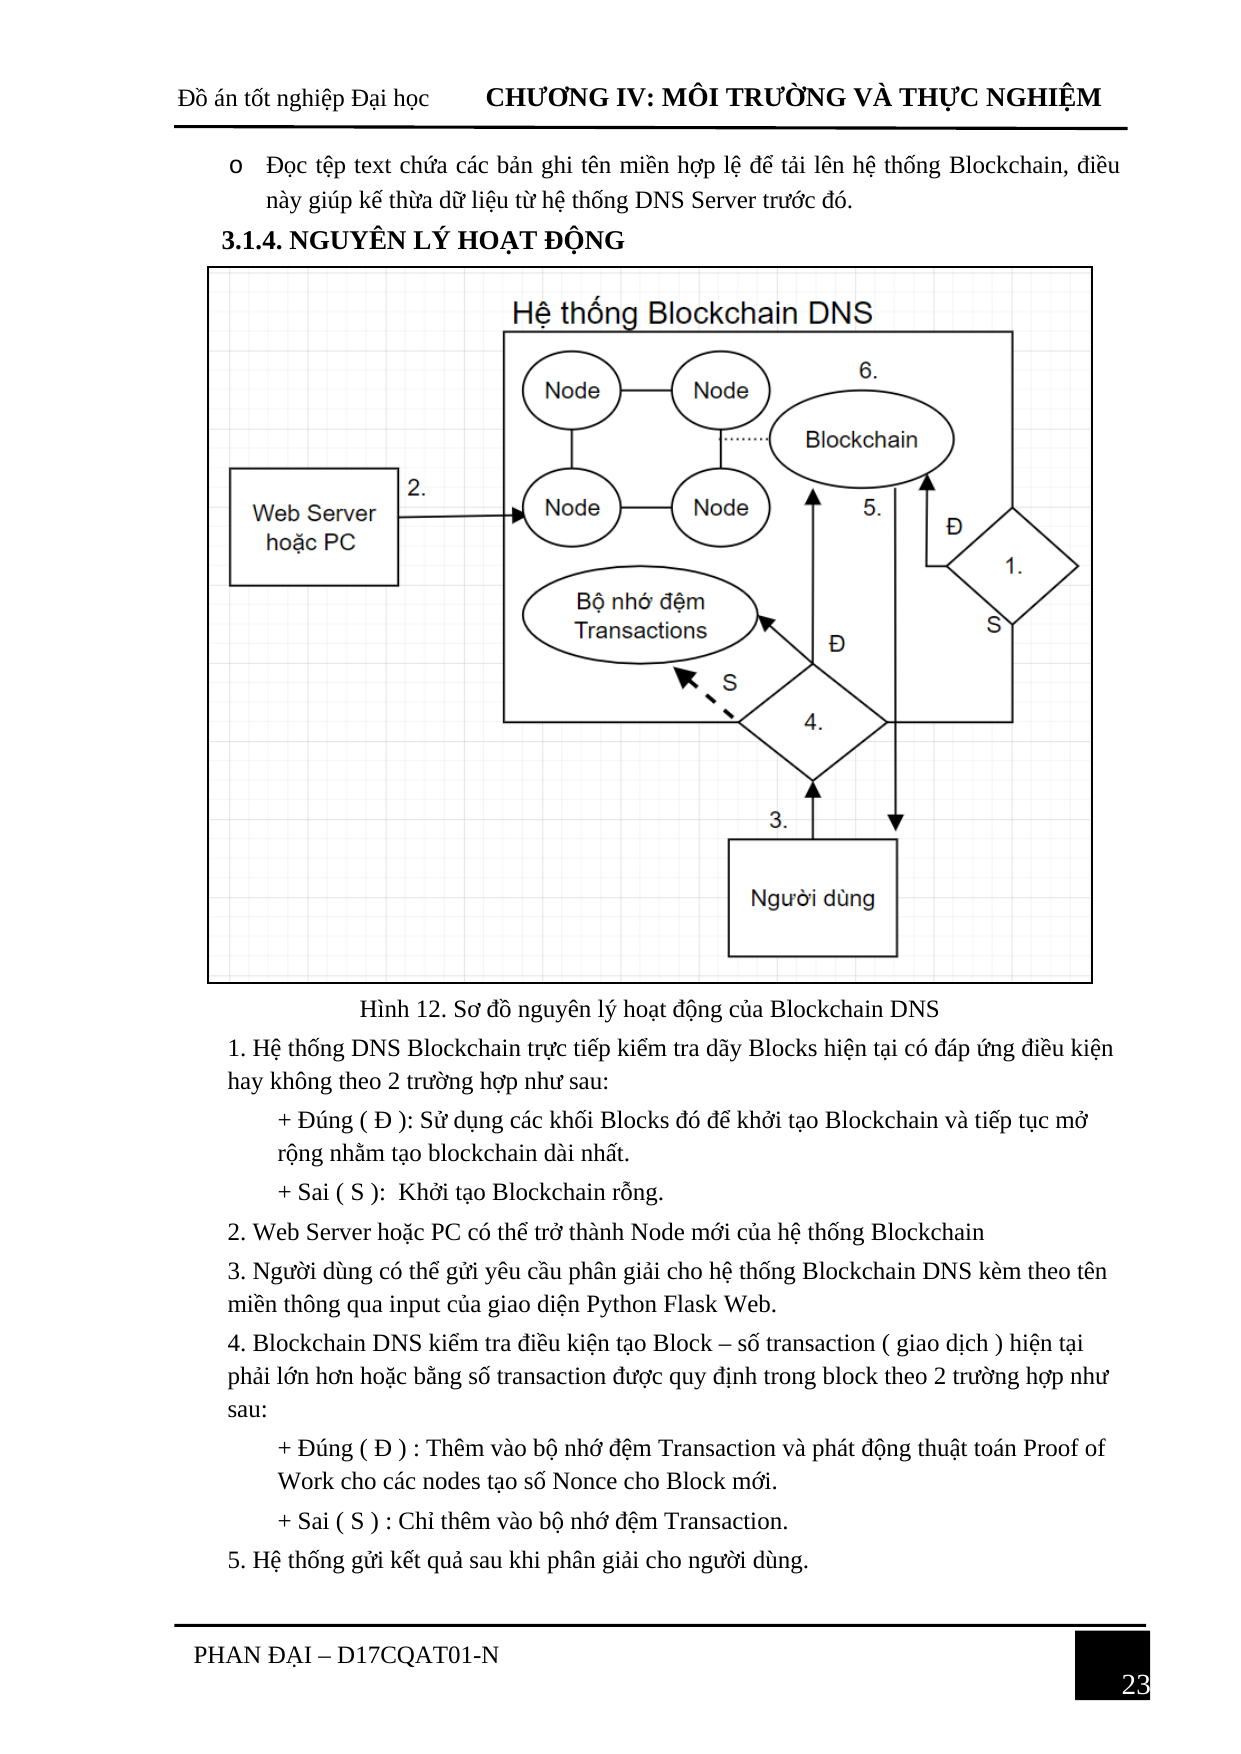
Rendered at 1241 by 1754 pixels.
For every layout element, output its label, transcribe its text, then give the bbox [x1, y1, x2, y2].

text 4. Blockchain DNS kiểm tra điều kiện tạo Block – số transaction ( giao dịch ) hiện tại phải lớn hơn hoặc bằng số transaction được quy định trong block theo 2 trường hợp như sau: [227, 1328, 1122, 1423]
text + Đúng ( Đ ): Sử dụng các khối Blocks đó để khởi tạo Blockchain và tiếp tục mở rộng nhằm tạo blockchain dài nhất. [277, 1105, 1122, 1167]
text + Đúng ( Đ ) : Thêm vào bộ nhớ đệm Transaction và phát động thuật toán Proof of Work cho các nodes tạo số Nonce cho Block mới. [277, 1433, 1122, 1495]
text 5. Hệ thống gửi kết quả sau khi phân giải cho người dùng. [227, 1545, 1122, 1574]
picture [209, 268, 1091, 982]
text + Sai ( S ): Khởi tạo Blockchain rỗng. [277, 1177, 1122, 1206]
text Hình 12. Sơ đồ nguyên lý hoạt động của Blockchain DNS [177, 994, 1122, 1023]
list Đọc tệp text chứa các bản ghi tên miền hợp lệ để tải lên hệ thống Blockchain, điều này giúp kế thừa dữ liệu từ hệ thống DNS Server trước đó. [228, 150, 1122, 214]
text 1. Hệ thống DNS Blockchain trực tiếp kiểm tra dãy Blocks hiện tại có đáp ứng điều kiện hay không theo 2 trường hợp như sau: [227, 1033, 1122, 1094]
text 2. Web Server hoặc PC có thể trở thành Node mới của hệ thống Blockchain [227, 1217, 1122, 1245]
text + Sai ( S ) : Chỉ thêm vào bộ nhớ đệm Transaction. [277, 1506, 1122, 1534]
subtitle 3.1.4. NGUYÊN LÝ HOẠT ĐỘNG [221, 224, 1122, 255]
text 3. Người dùng có thể gửi yêu cầu phân giải cho hệ thống Blockchain DNS kèm theo tên miền thông qua input của giao diện Python Flask Web. [227, 1256, 1122, 1318]
